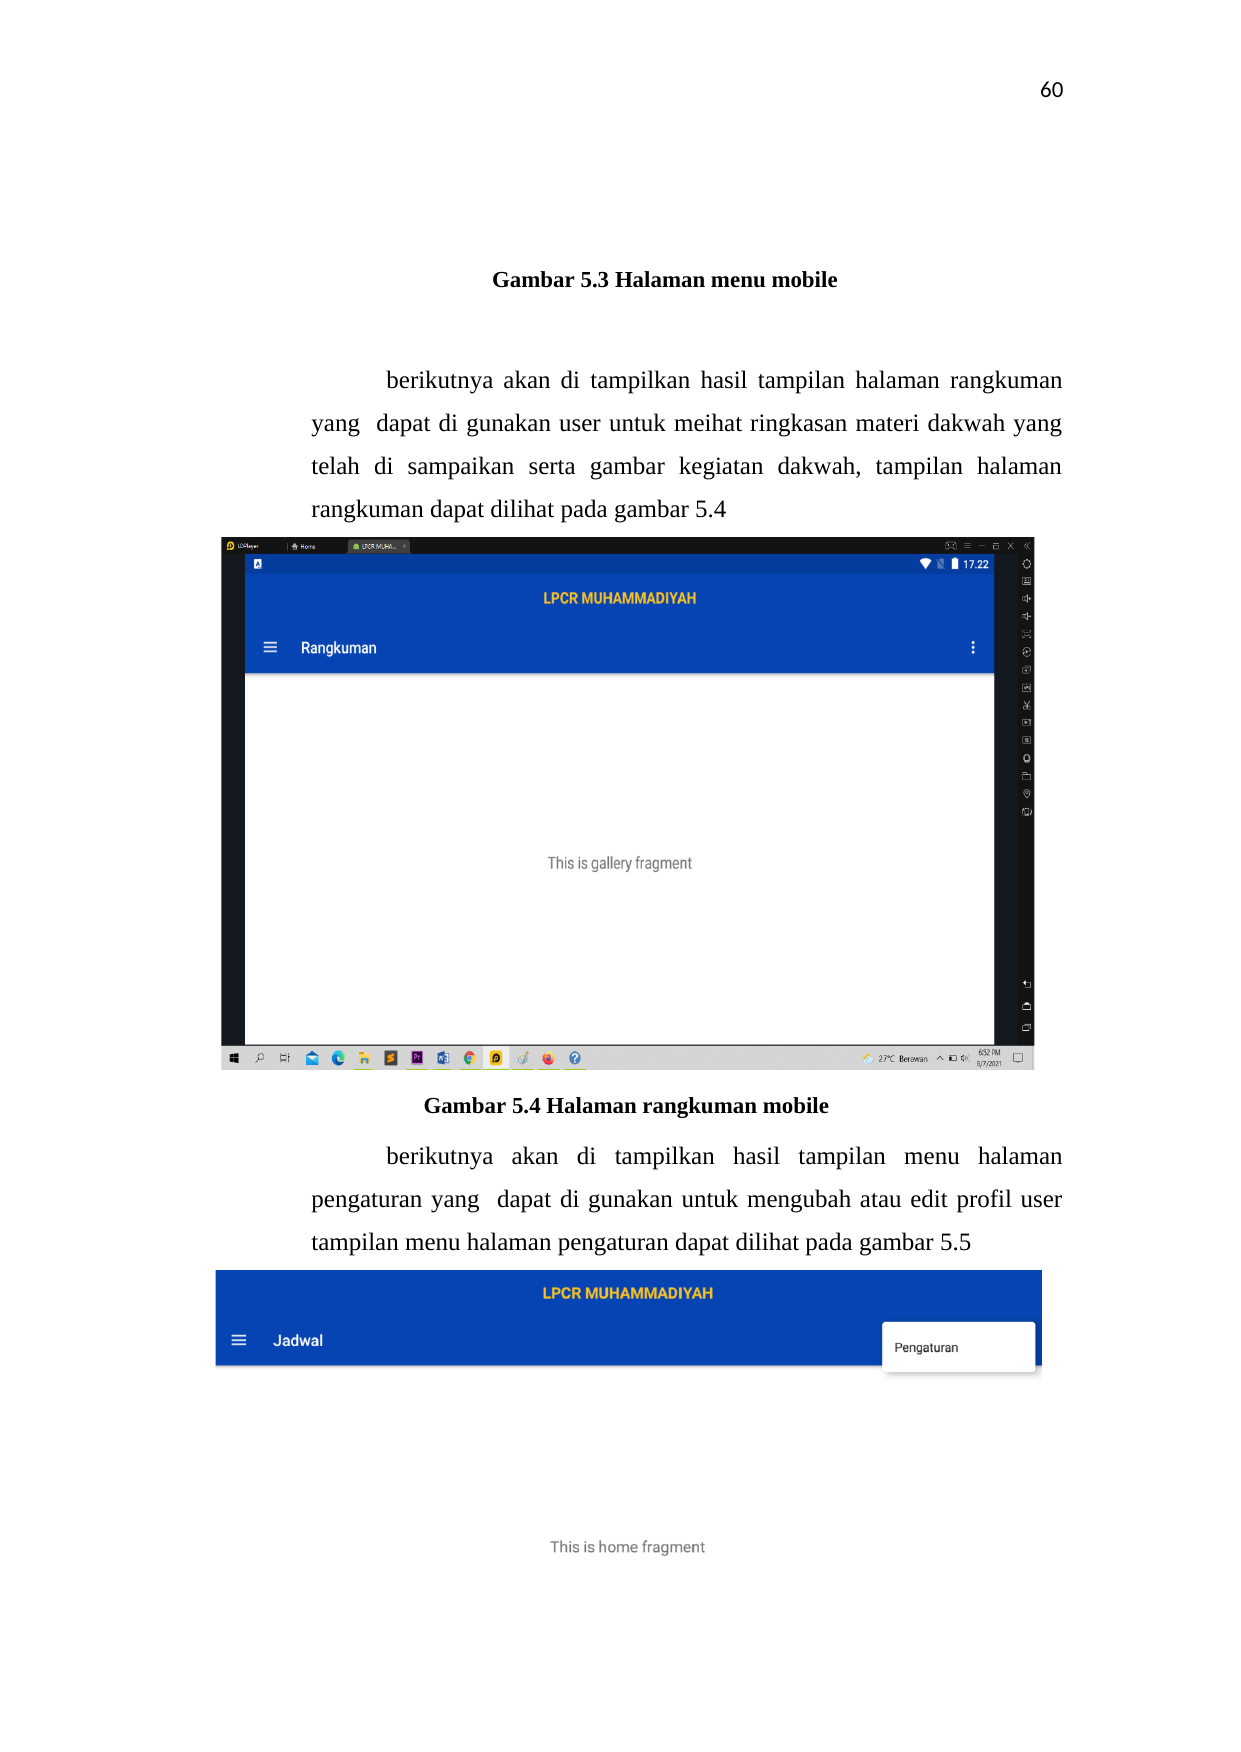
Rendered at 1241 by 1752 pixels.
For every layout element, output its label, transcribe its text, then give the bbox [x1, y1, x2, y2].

picture [221, 537, 1035, 1070]
list berikutnya akan di tampilkan hasil tampilan menu halaman pengaturan yang dapat di gunakan untuk mengubah atau edit profil user tampilan menu halaman pengaturan dapat dilihat pada gambar 5.5 [311, 1141, 1063, 1256]
list berikutnya akan di tampilkan hasil tampilan halaman rangkuman yang dapat di gunakan user untuk meihat ringkasan materi dakwah yang telah di sampaikan serta gambar kegiatan dakwah, tampilan halaman rangkuman dapat dilihat pada gambar 5.4 [311, 365, 1063, 523]
picture [215, 1270, 1042, 1717]
